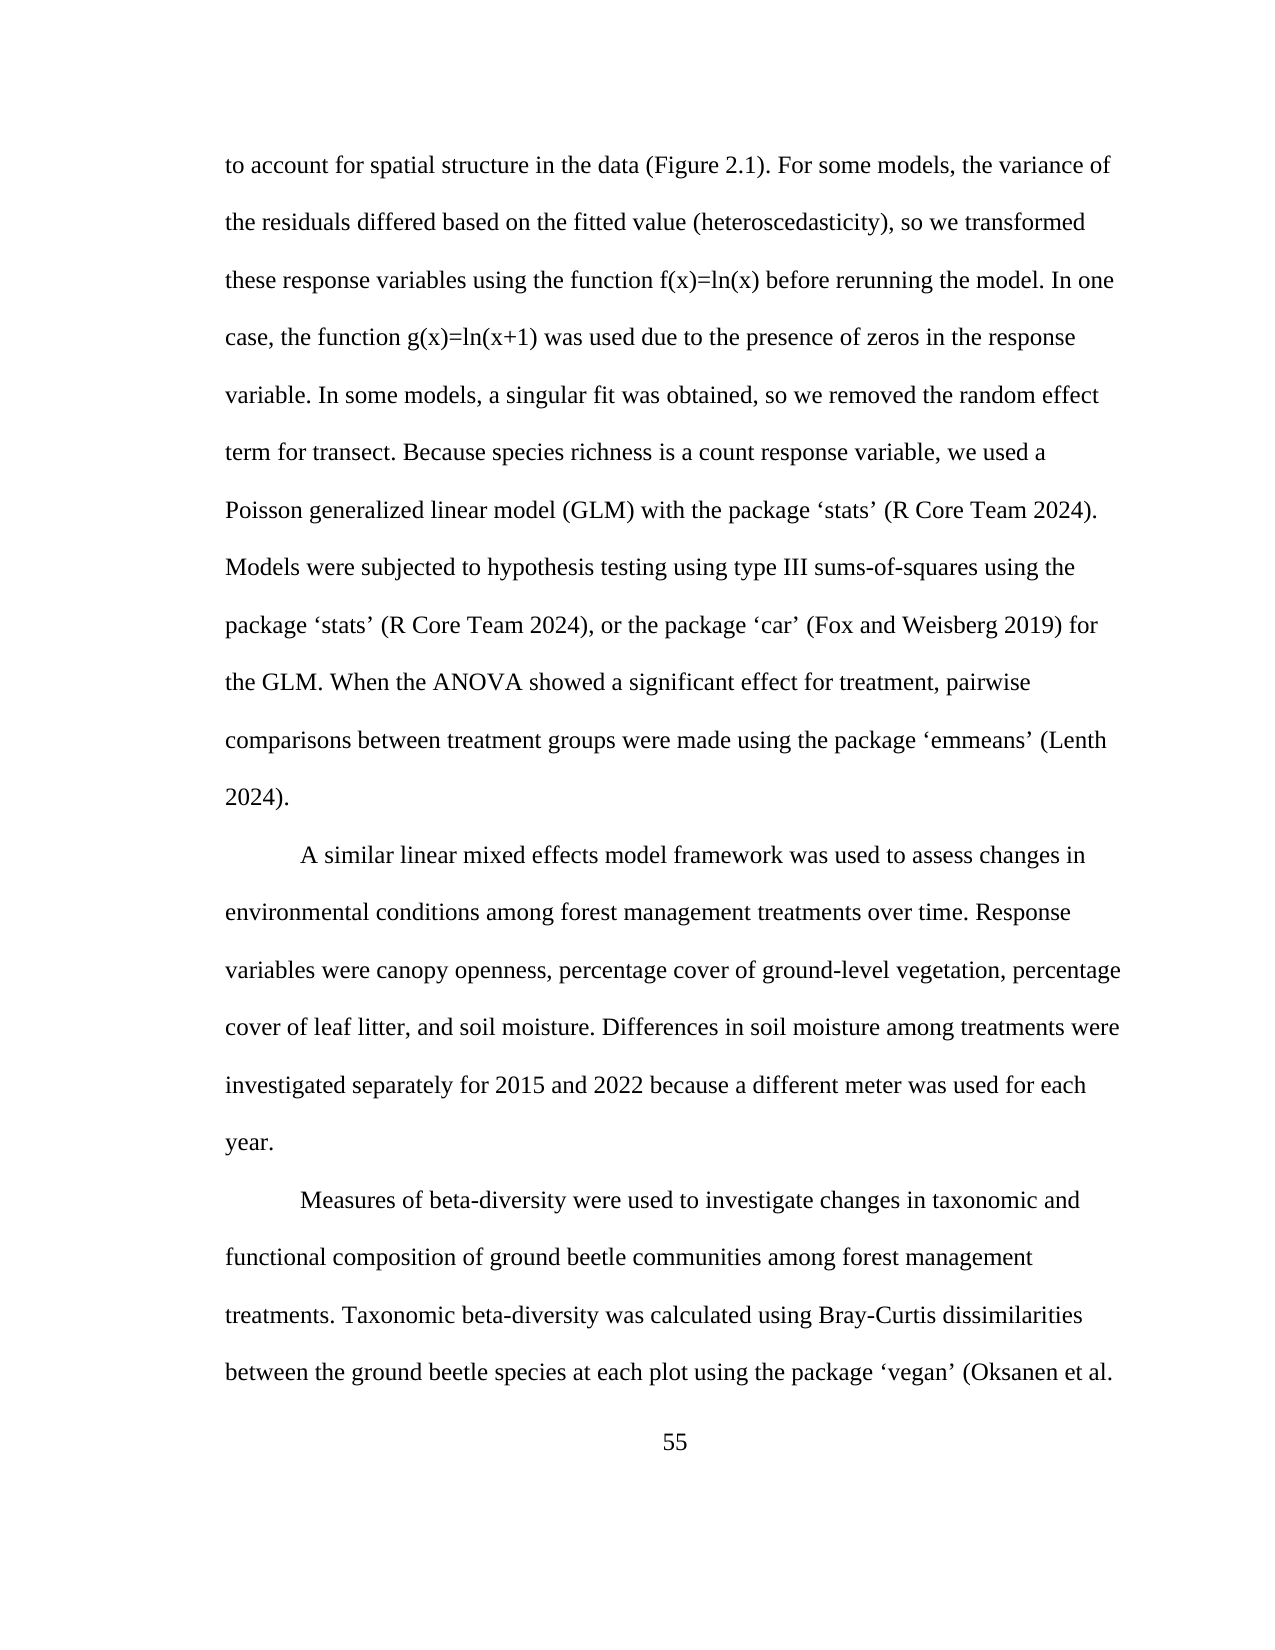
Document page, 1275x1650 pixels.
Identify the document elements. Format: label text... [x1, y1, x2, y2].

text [225, 1185, 1125, 1386]
text A similar linear mixed effects model framework was used to assess changes in environmental conditions among forest management treatments over time. Response variables were canopy openness, percentage cover of ground-level vegetation, percentage cover of leaf litter, and soil moisture. Differences in soil moisture among treatments were investigated separately for 2015 and 2022 because a different meter was used for each year. [225, 840, 1125, 1156]
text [225, 150, 1125, 811]
